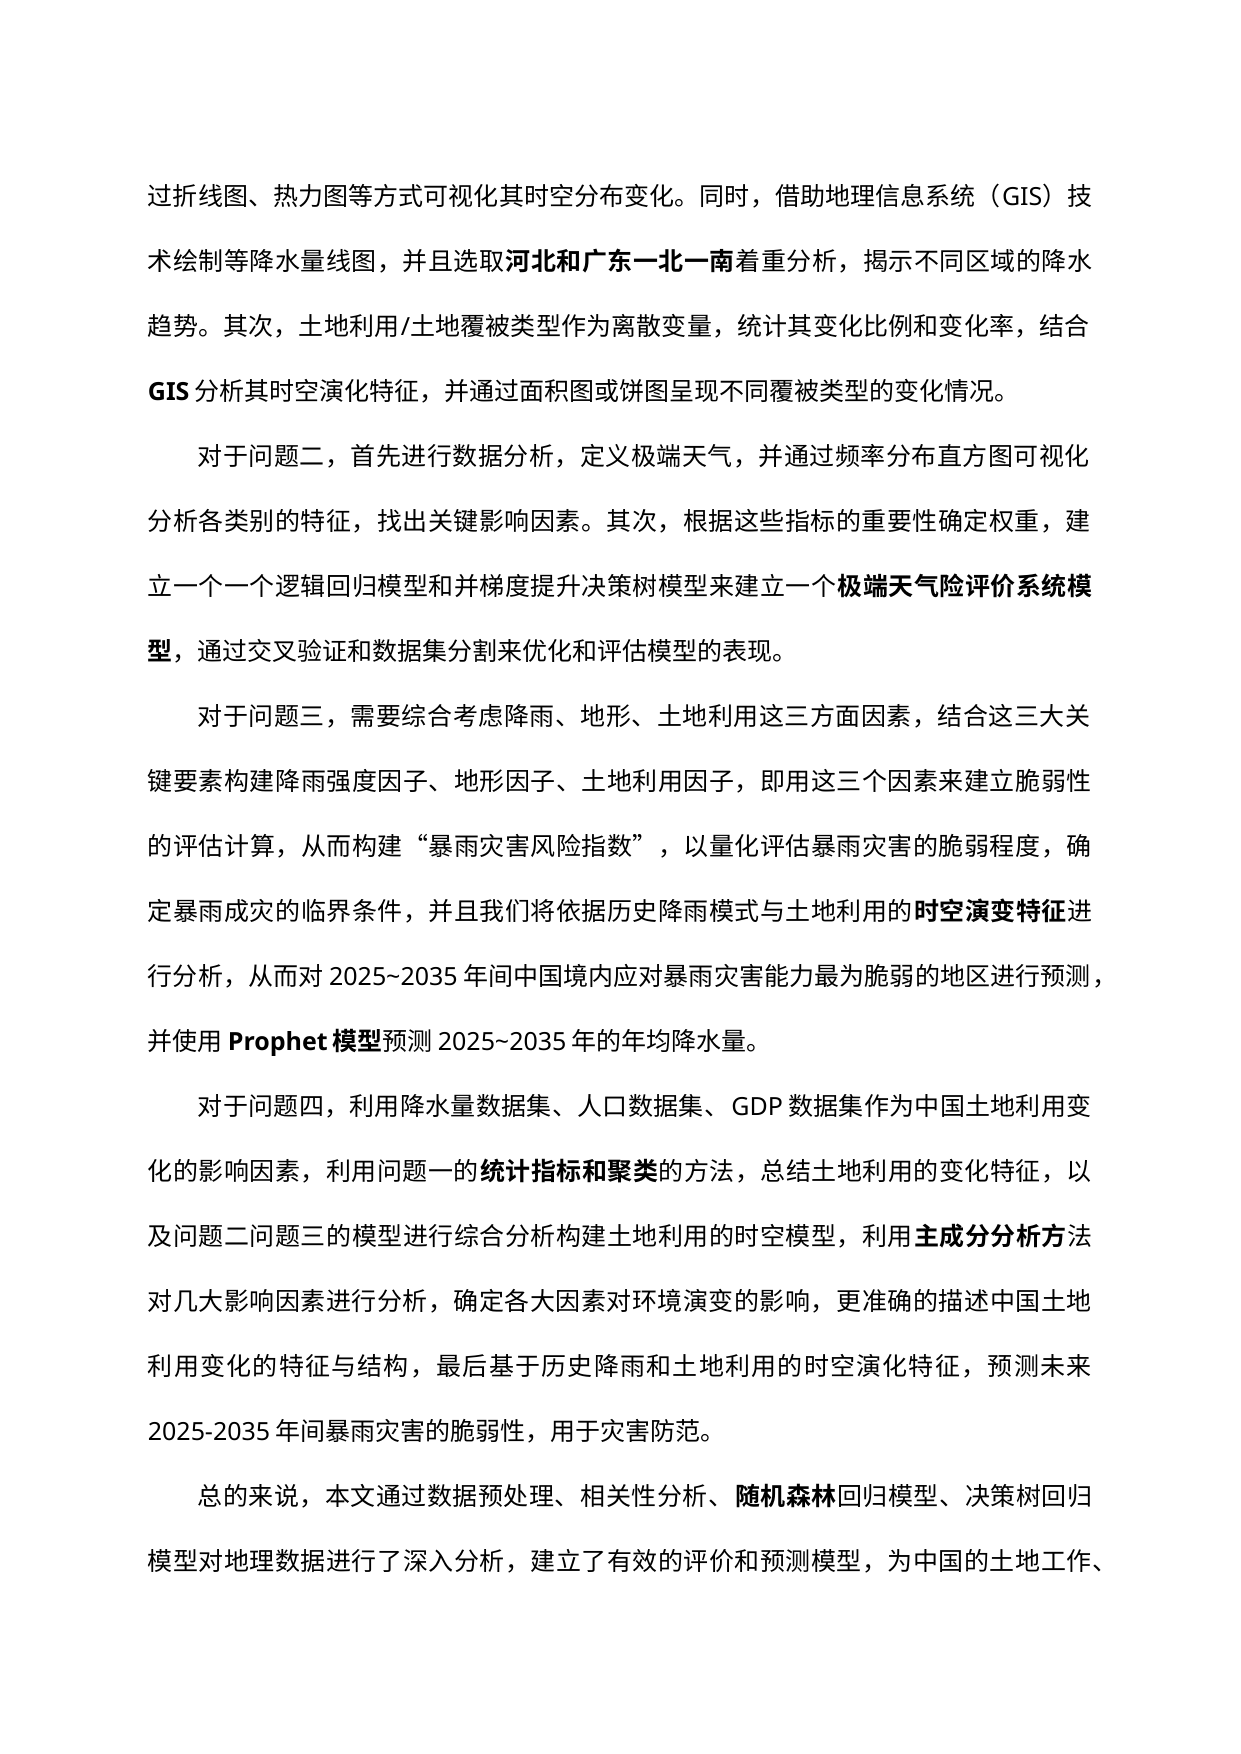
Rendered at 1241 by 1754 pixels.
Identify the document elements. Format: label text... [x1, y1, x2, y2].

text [148, 1462, 1092, 1592]
text 对于问题二，首先进行数据分析，定义极端天气，并通过频率分布直方图可视化分析各类别的特征，找出关键影响因素。其次，根据这些指标的重要性确定权重，建立一个一个逻辑回归模型和并梯度提升决策树模型来建立一个极端天气险评价系统模型，通过交叉验证和数据集分割来优化和评估模型的表现。 [148, 422, 1092, 682]
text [148, 162, 1092, 422]
text 对于问题三，需要综合考虑降雨、地形、土地利用这三方面因素，结合这三大关键要素构建降雨强度因子、地形因子、土地利用因子，即用这三个因素来建立脆弱性的评估计算，从而构建“暴雨灾害风险指数”，以量化评估暴雨灾害的脆弱程度，确定暴雨成灾的临界条件，并且我们将依据历史降雨模式与土地利用的时空演变特征进行分析，从而对2025~2035年间中国境内应对暴雨灾害能力最为脆弱的地区进行预测，并使用Prophet模型预测2025~2035年的年均降水量。 [148, 682, 1092, 1072]
text 对于问题四，利用降水量数据集、人口数据集、GDP数据集作为中国土地利用变化的影响因素，利用问题一的统计指标和聚类的方法，总结土地利用的变化特征，以及问题二问题三的模型进行综合分析构建土地利用的时空模型，利用主成分分析方法对几大影响因素进行分析，确定各大因素对环境演变的影响，更准确的描述中国土地利用变化的特征与结构，最后基于历史降雨和土地利用的时空演化特征，预测未来2025-2035年间暴雨灾害的脆弱性，用于灾害防范。 [148, 1072, 1092, 1462]
